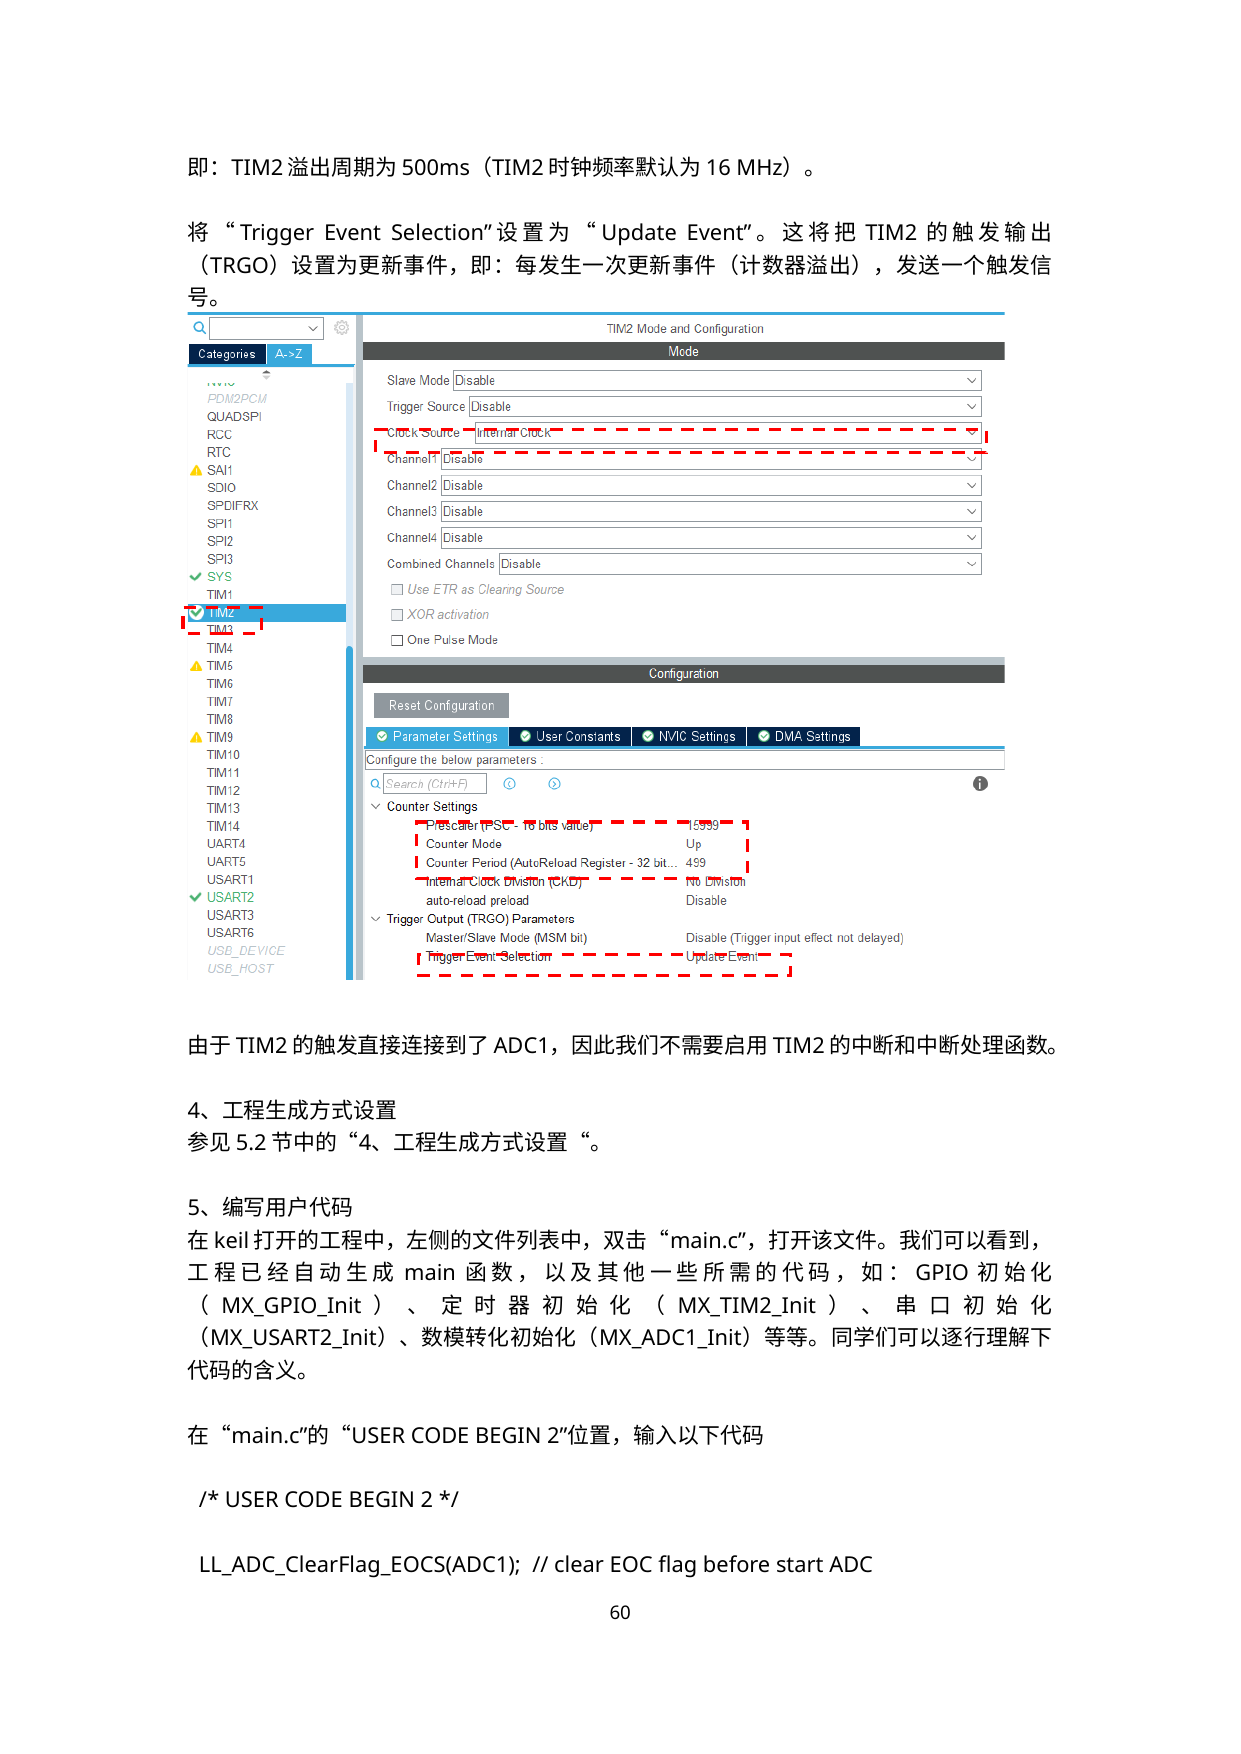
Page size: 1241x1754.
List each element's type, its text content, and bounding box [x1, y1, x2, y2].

text 4、工程生成方式设置 [187, 1092, 1053, 1125]
text LL_ADC_ClearFlag_EOCS(ADC1); // clear EOC flag before start ADC [187, 1547, 1053, 1580]
text 参见5.2节中的“4、工程生成方式设置“。 [187, 1125, 1053, 1157]
text 即：TIM2溢出周期为500ms（TIM2时钟频率默认为16 MHz）。 [187, 150, 1053, 182]
text /* USER CODE BEGIN 2 */ [187, 1482, 1053, 1515]
text 5、编写用户代码 [187, 1190, 1053, 1222]
text 将“Trigger Event Selection”设置为“Update Event”。这将把TIM2的触发输出（TRGO）设置为更新事件，即：每发生一次更新事件（计数器溢出），发送一个触发信号。 [187, 215, 1053, 312]
text 在keil打开的工程中，左侧的文件列表中，双击“main.c”，打开该文件。我们可以看到，工程已经自动生成main函数，以及其他一些所需的代码，如：GPIO初始化（MX_GPIO_Init）、定时器初始化（MX_TIM2_Init）、串口初始化（MX_USART2_Init）、数模转化初始化（MX_ADC1_Init）等等。同学们可以逐行理解下代码的含义。 [187, 1222, 1053, 1385]
picture [187, 312, 1005, 980]
text 由于TIM2的触发直接连接到了ADC1，因此我们不需要启用TIM2的中断和中断处理函数。 [187, 1027, 1053, 1060]
text 在“main.c”的“USER CODE BEGIN 2”位置，输入以下代码 [187, 1417, 1053, 1450]
